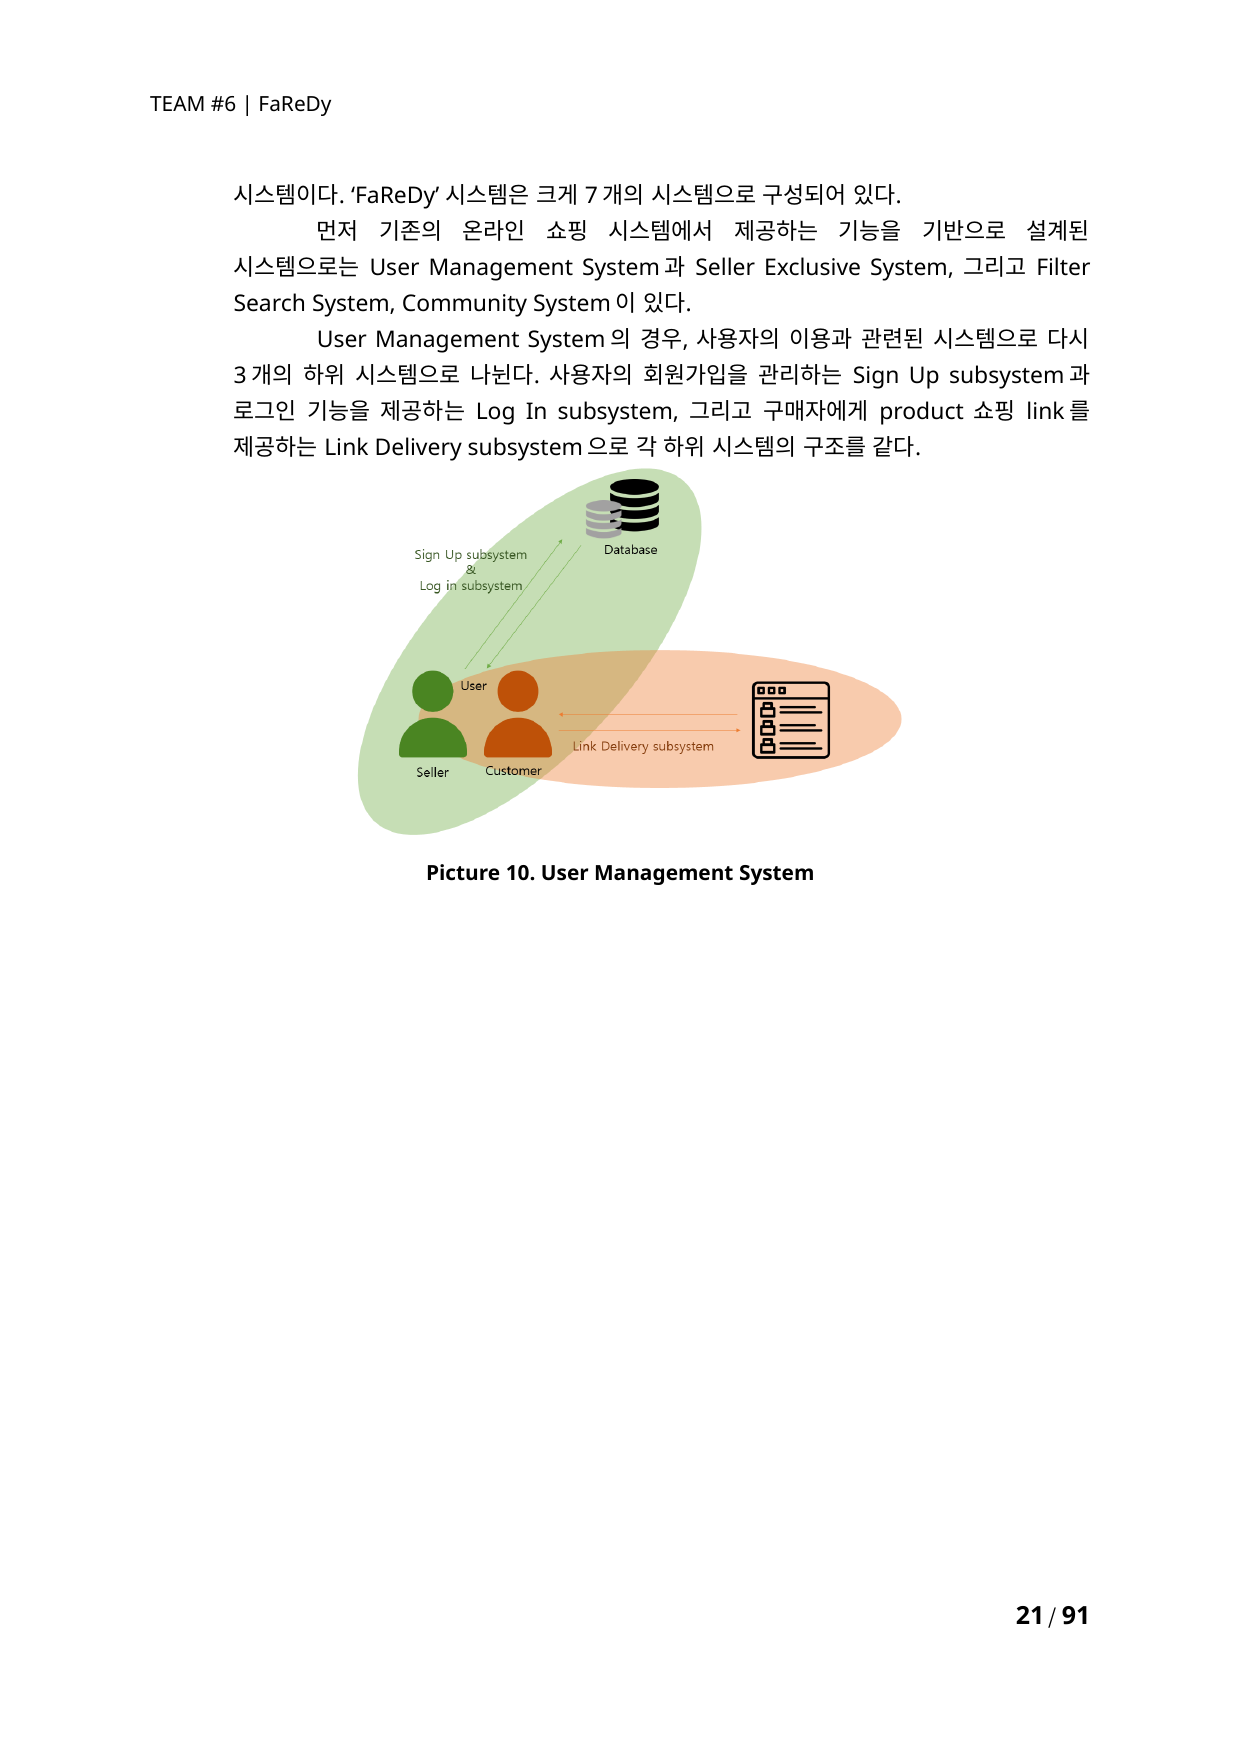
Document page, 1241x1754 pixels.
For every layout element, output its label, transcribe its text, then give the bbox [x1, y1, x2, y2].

text Picture 10. User Management System [150, 858, 1090, 886]
text User Management System의 경우, 사용자의 이용과 관련된 시스템으로 다시 3개의 하위 시스템으로 나뉜다. 사용자의 회원가입을 관리하는 Sign Up subsystem과 로그인 기능을 제공하는 Log In subsystem, 그리고 구매자에게 product 쇼핑 link를 제공하는 Link Delivery subsystem으로 각 하위 시스템의 구조를 같다. [233, 321, 1090, 462]
picture [319, 464, 921, 856]
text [233, 177, 1090, 211]
text 먼저 기존의 온라인 쇼핑 시스템에서 제공하는 기능을 기반으로 설계된 시스템으로는 User Management System과 Seller Exclusive System, 그리고 Filter Search System, Community System이 있다. [233, 213, 1090, 318]
